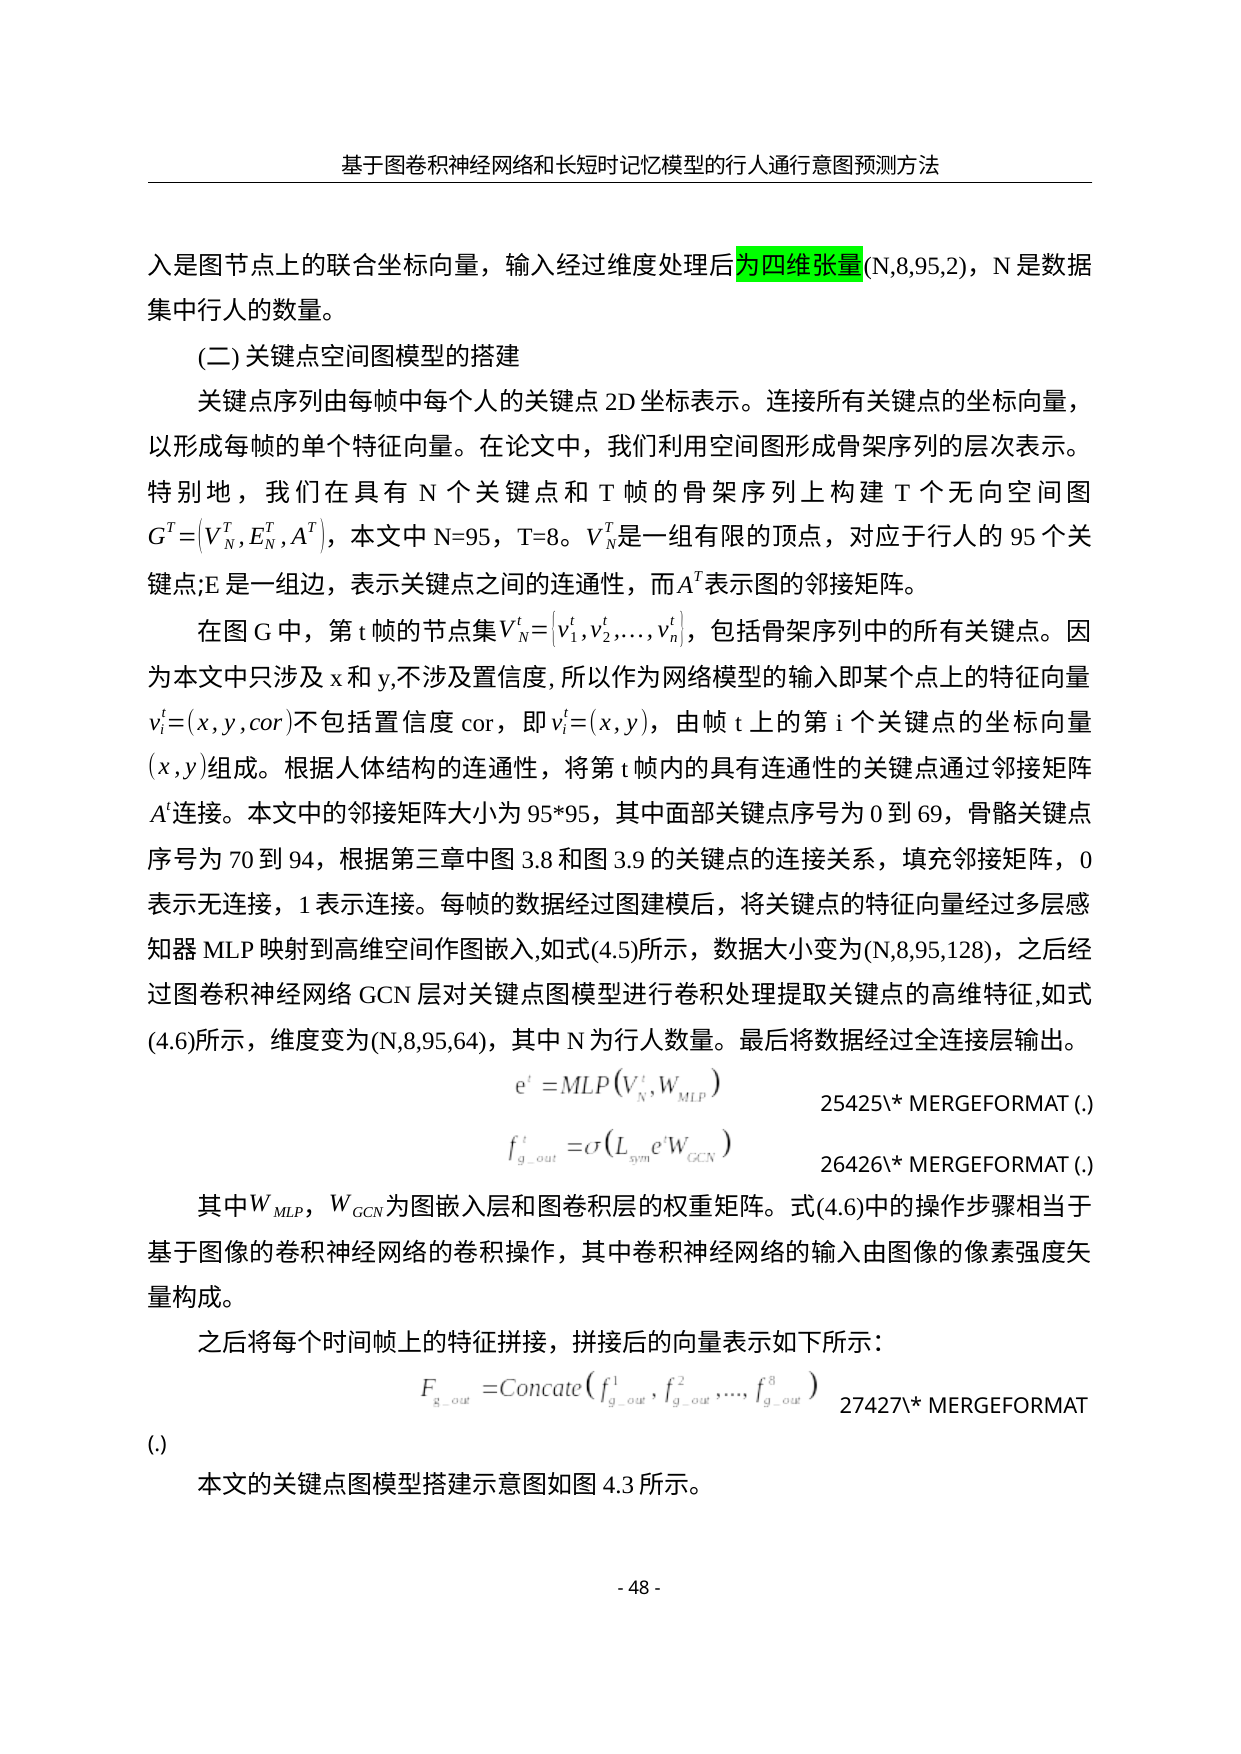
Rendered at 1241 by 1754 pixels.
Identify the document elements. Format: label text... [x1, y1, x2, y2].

text 本文的关键点图模型搭建示意图如图4.3所示。 [148, 1465, 1092, 1501]
text 之后将每个时间帧上的特征拼接，拼接后的向量表示如下所示： [148, 1323, 1092, 1359]
text 关键点序列由每帧中每个人的关键点2D坐标表示。连接所有关键点的坐标向量，以形成每帧的单个特征向量。在论文中，我们利用空间图形成骨架序列的层次表示。特别地，我们在具有N个关键点和T帧的骨架序列上构建T个无向空间图，本文中N=95，T=8。是一组有限的顶点，对应于行人的95个关键点;E是一组边，表示关键点之间的连通性，而表示图的邻接矩阵。 [148, 381, 1092, 601]
text 其中，为图嵌入层和图卷积层的权重矩阵。式(4.6)中的操作步骤相当于基于图像的卷积神经网络的卷积操作，其中卷积神经网络的输入由图像的像素强度矢量构成。 [148, 1187, 1092, 1314]
text (二) 关键点空间图模型的搭建 [148, 336, 1092, 372]
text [148, 246, 1092, 327]
text 在图G中，第t帧的节点集，包括骨架序列中的所有关键点。因为本文中只涉及x和y,不涉及置信度, 所以作为网络模型的输入即某个点上的特征向量不包括置信度cor，即，由帧t上的第i个关键点的坐标向量组成。根据人体结构的连通性，将第t帧内的具有连通性的关键点通过邻接矩阵连接。本文中的邻接矩阵大小为95*95，其中面部关键点序号为0到69，骨骼关键点序号为70到94，根据第三章中图3.8和图3.9的关键点的连接关系，填充邻接矩阵，0表示无连接，1表示连接。每帧的数据经过图建模后，将关键点的特征向量经过多层感知器MLP映射到高维空间作图嵌入,如式(4.5)所示，数据大小变为(N,8,95,128)，之后经过图卷积神经网络GCN层对关键点图模型进行卷积处理提取关键点的高维特征,如式(4.6)所示，维度变为(N,8,95,64)，其中N为行人数量。最后将数据经过全连接层输出。 [148, 610, 1092, 1057]
